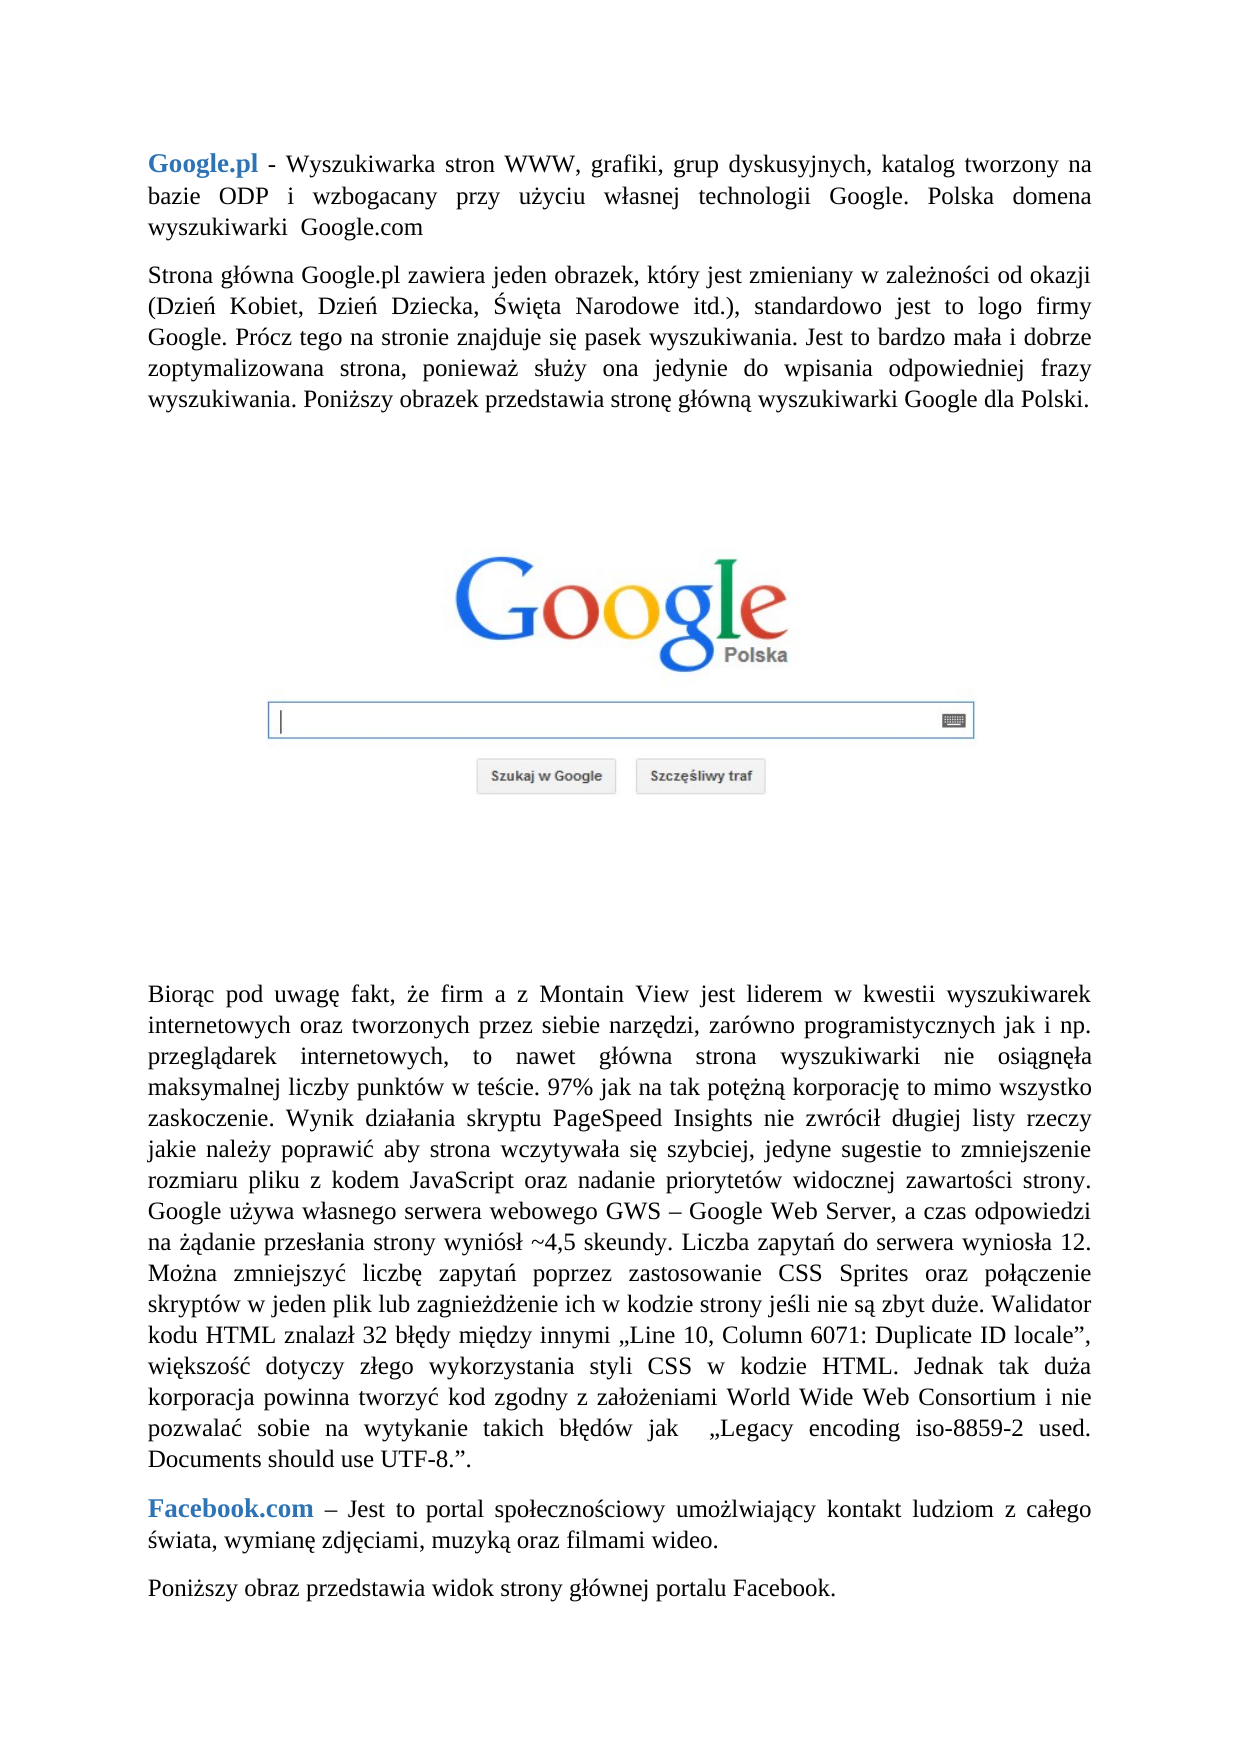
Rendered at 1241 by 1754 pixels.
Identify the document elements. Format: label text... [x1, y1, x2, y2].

picture [147, 431, 1093, 960]
text Biorąc pod uwagę fakt, że firm a z Montain View jest liderem w kwestii wyszukiwarek internetowych oraz tworzonych przez siebie narzędzi, zarówno programistycznych jak i np. przeglądarek internetowych, to nawet główna strona wyszukiwarki nie osiągnęła maksymalnej liczby punktów w teście. 97% jak na tak potężną korporację to mimo wszystko zaskoczenie. Wynik działania skryptu PageSpeed Insights nie zwrócił długiej listy rzeczy jakie należy poprawić aby strona wczytywała się szybciej, jedyne sugestie to zmniejszenie rozmiaru pliku z kodem JavaScript oraz nadanie priorytetów widocznej zawartości strony. Google używa własnego serwera webowego GWS – Google Web Server, a czas odpowiedzi na żądanie przesłania strony wyniósł ~4,5 skeundy. Liczba zapytań do serwera wyniosła 12. Można zmniejszyć liczbę zapytań poprzez zastosowanie CSS Sprites oraz połączenie skryptów w jeden plik lub zagnieżdżenie ich w kodzie strony jeśli nie są zbyt duże. Walidator kodu HTML znalazł 32 błędy między innymi „Line 10, Column 6071: Duplicate ID locale”, większość dotyczy złego wykorzystania styli CSS w kodzie HTML. Jednak tak duża korporacja powinna tworzyć kod zgodny z założeniami World Wide Web Consortium i nie pozwalać sobie na wytykanie takich błędów jak „Legacy encoding iso-8859-2 used. Documents should use UTF-8.”. [148, 979, 1093, 1473]
text Poniższy obraz przedstawia widok strony głównej portalu Facebook. [148, 1573, 1093, 1602]
text Strona główna Google.pl zawiera jeden obrazek, który jest zmieniany w zależności od okazji (Dzień Kobiet, Dzień Dziecka, Święta Narodowe itd.), standardowo jest to logo firmy Google. Prócz tego na stronie znajduje się pasek wyszukiwania. Jest to bardzo mała i dobrze zoptymalizowana strona, ponieważ służy ona jedynie do wpisania odpowiedniej frazy wyszukiwania. Poniższy obrazek przedstawia stronę główną wyszukiwarki Google dla Polski. [148, 260, 1093, 413]
text Facebook.com – Jest to portal społecznościowy umożlwiający kontakt ludziom z całego świata, wymianę zdjęciami, muzyką oraz filmami wideo. [148, 1492, 1093, 1554]
text Google.pl - Wyszukiwarka stron WWW, grafiki, grup dyskusyjnych, katalog tworzony na bazie ODP i wzbogacany przy użyciu własnej technologii Google. Polska domena wyszukiwarki Google.com [148, 148, 1093, 241]
